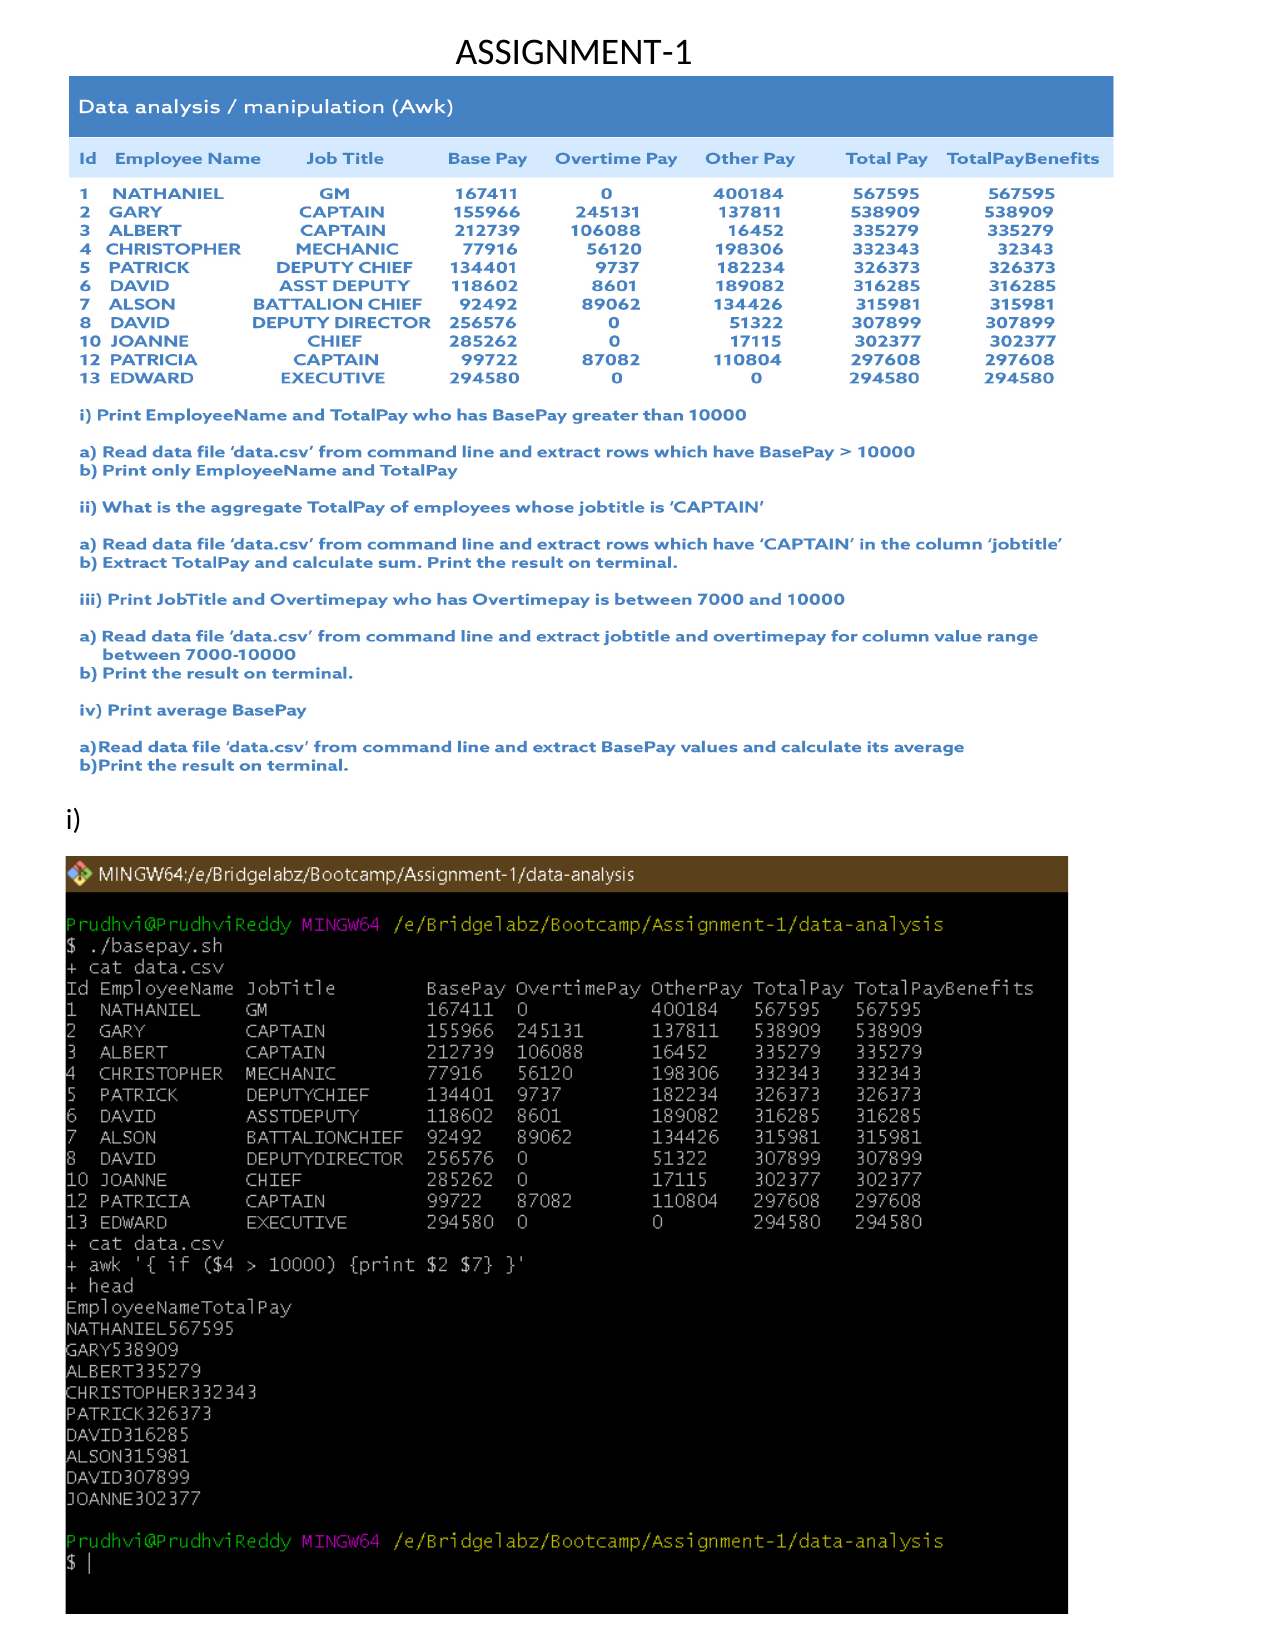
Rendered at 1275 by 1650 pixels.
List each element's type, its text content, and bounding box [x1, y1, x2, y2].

picture [65, 856, 1069, 1614]
text i) [66, 801, 1125, 837]
